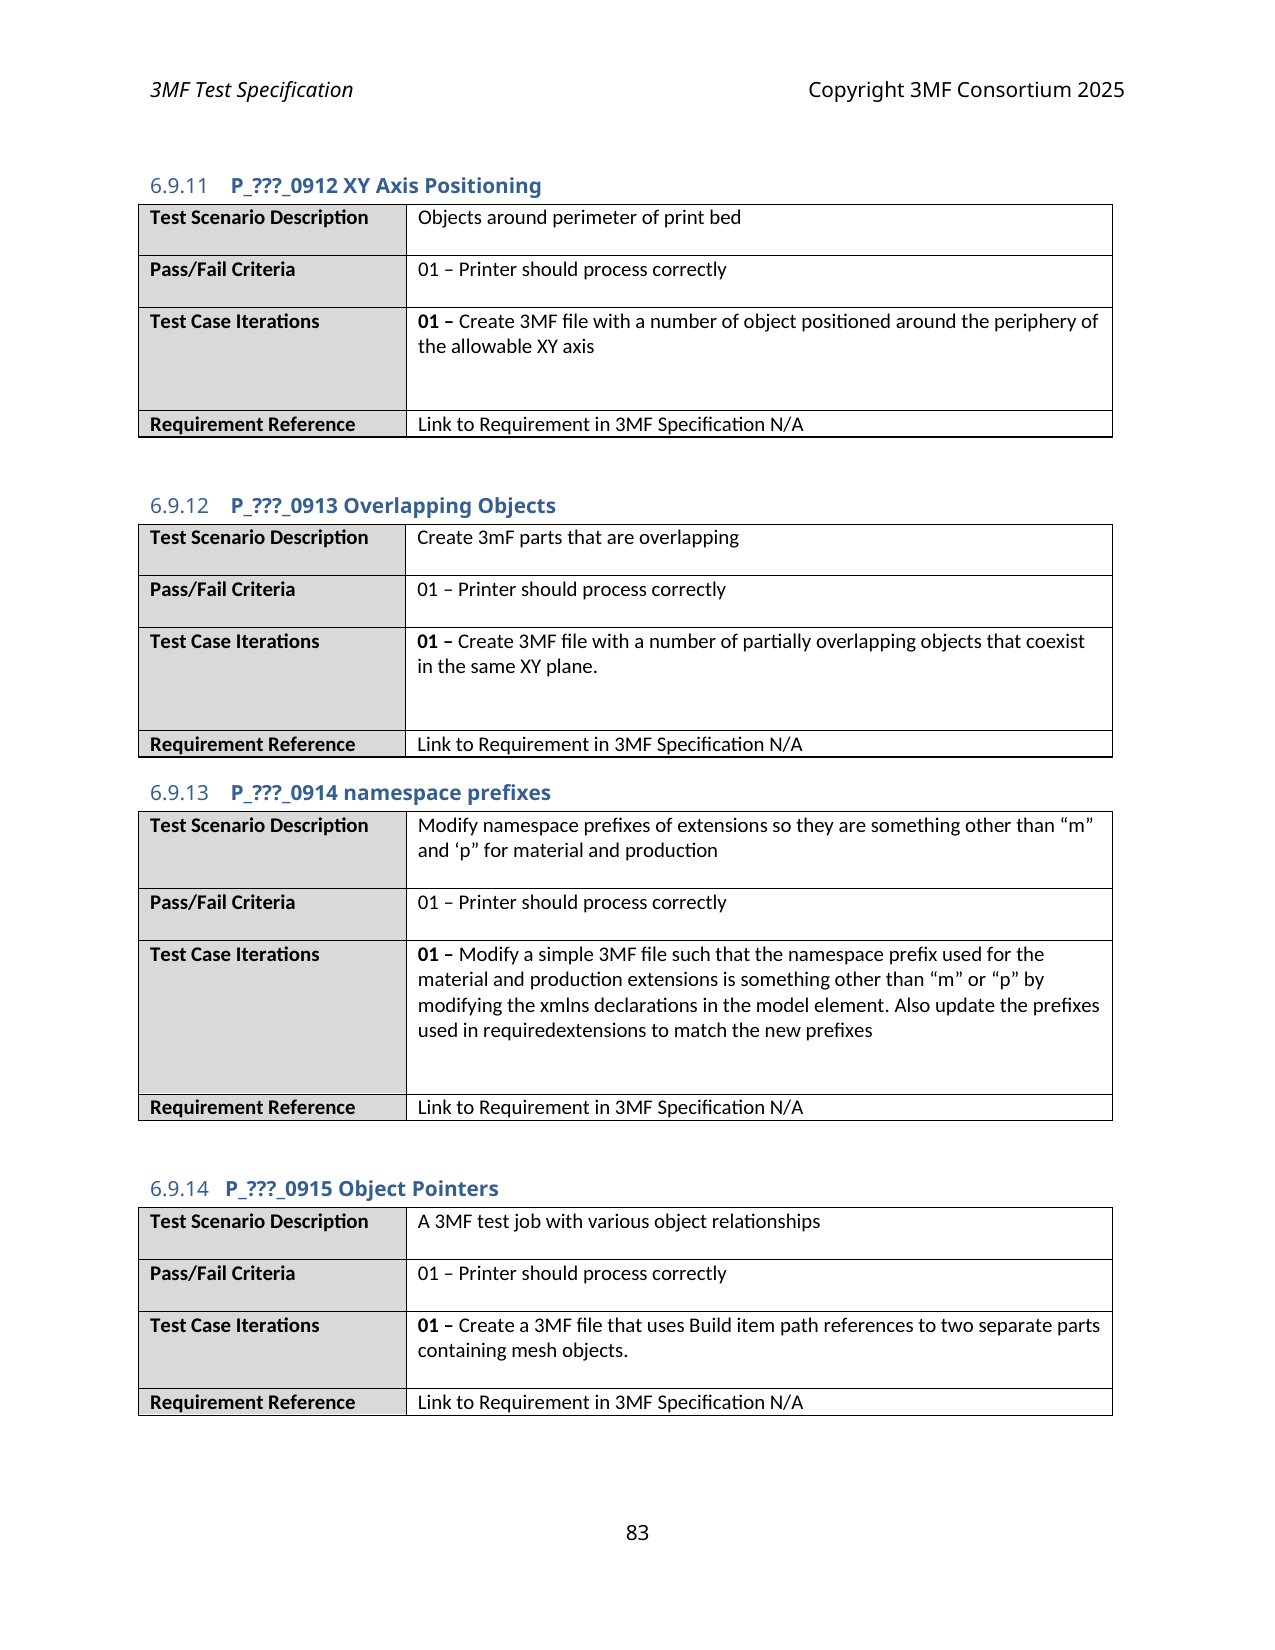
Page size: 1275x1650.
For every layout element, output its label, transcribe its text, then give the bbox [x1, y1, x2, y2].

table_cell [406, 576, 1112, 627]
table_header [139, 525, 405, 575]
subtitle P_???_0914 namespace prefixes [150, 778, 1125, 807]
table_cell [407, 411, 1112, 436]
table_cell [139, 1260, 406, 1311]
subtitle P_???_0913 Overlapping Objects [150, 491, 1125, 519]
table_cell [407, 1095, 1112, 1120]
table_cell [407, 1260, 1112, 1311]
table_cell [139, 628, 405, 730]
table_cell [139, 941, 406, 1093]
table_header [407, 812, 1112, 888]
subtitle P_???_0915 Object Pointers [150, 1174, 1125, 1203]
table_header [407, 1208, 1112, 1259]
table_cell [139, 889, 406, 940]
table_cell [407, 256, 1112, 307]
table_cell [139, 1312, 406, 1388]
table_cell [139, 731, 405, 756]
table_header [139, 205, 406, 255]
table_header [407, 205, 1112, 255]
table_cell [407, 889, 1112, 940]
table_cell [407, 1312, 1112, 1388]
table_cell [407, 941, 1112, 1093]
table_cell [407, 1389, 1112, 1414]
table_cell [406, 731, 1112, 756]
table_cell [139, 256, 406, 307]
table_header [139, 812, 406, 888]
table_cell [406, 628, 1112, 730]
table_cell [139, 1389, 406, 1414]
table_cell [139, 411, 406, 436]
subtitle P_???_0912 XY Axis Positioning [150, 171, 1125, 199]
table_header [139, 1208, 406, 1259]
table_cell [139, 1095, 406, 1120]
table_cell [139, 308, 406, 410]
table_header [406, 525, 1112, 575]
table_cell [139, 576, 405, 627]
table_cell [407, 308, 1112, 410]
